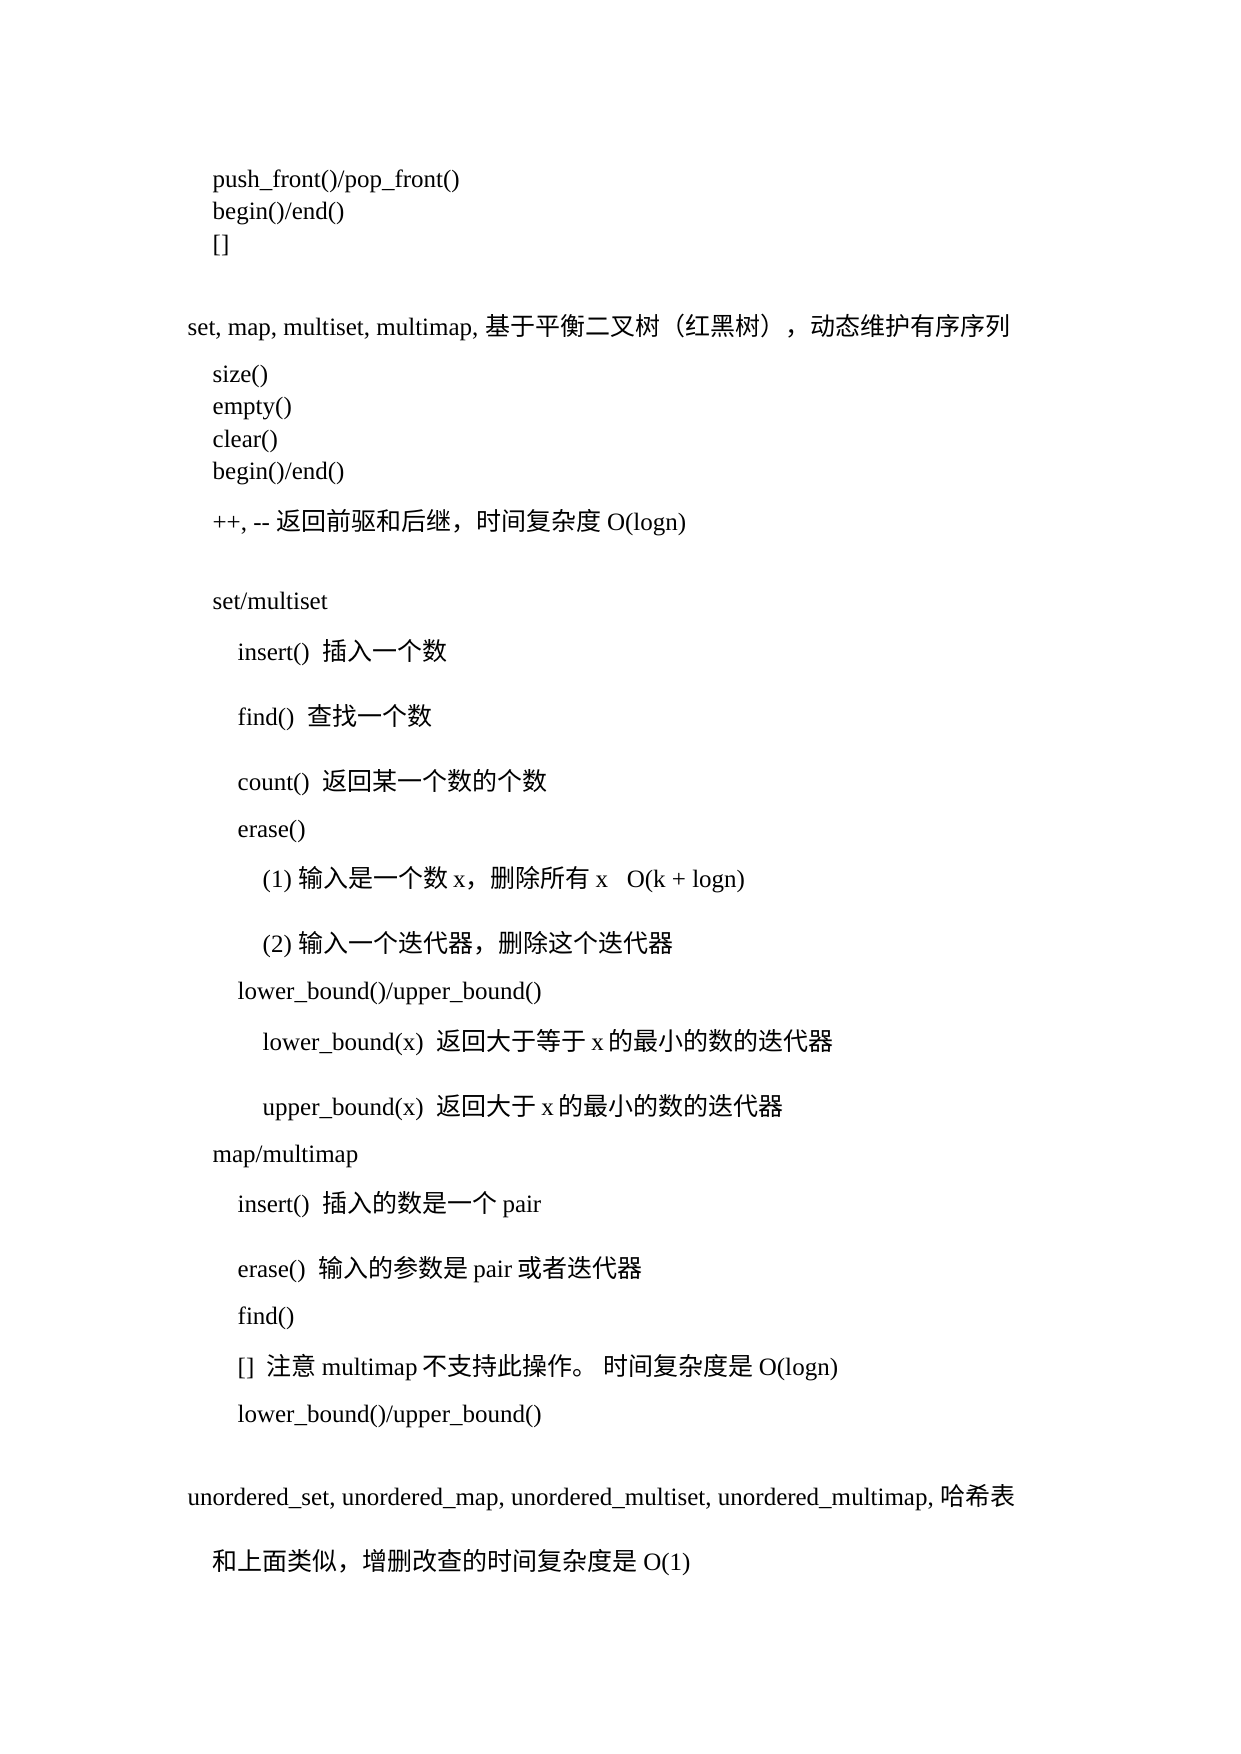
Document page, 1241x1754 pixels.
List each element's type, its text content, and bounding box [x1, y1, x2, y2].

text set/multiset [187, 584, 1053, 617]
text 和上面类似，增删改查的时间复杂度是 O(1) [187, 1527, 1053, 1592]
text set, map, multiset, multimap, 基于平衡二叉树（红黑树），动态维护有序序列 [187, 292, 1053, 357]
text find() 查找一个数 [187, 682, 1053, 747]
text lower_bound(x) 返回大于等于x的最小的数的迭代器 [187, 1007, 1053, 1072]
text insert() 插入一个数 [187, 617, 1053, 682]
text [] [187, 227, 1053, 259]
text map/multimap [187, 1137, 1053, 1169]
text lower_bound()/upper_bound() [187, 1397, 1053, 1429]
text size() [187, 357, 1053, 389]
text begin()/end() [187, 194, 1053, 227]
text insert() 插入的数是一个pair [187, 1169, 1053, 1234]
text [] 注意multimap不支持此操作。 时间复杂度是 O(logn) [187, 1332, 1053, 1397]
text lower_bound()/upper_bound() [187, 974, 1053, 1007]
text begin()/end() [187, 454, 1053, 487]
text (1) 输入是一个数x，删除所有x O(k + logn) [187, 844, 1053, 909]
text (2) 输入一个迭代器，删除这个迭代器 [187, 909, 1053, 974]
text unordered_set, unordered_map, unordered_multiset, unordered_multimap, 哈希表 [187, 1462, 1053, 1527]
text erase() 输入的参数是pair或者迭代器 [187, 1234, 1053, 1299]
text clear() [187, 422, 1053, 454]
text push_front()/pop_front() [187, 162, 1053, 194]
text erase() [187, 812, 1053, 844]
text count() 返回某一个数的个数 [187, 747, 1053, 812]
text empty() [187, 389, 1053, 422]
text ++, -- 返回前驱和后继，时间复杂度 O(logn) [187, 487, 1053, 552]
text find() [187, 1299, 1053, 1332]
text upper_bound(x) 返回大于x的最小的数的迭代器 [187, 1072, 1053, 1137]
